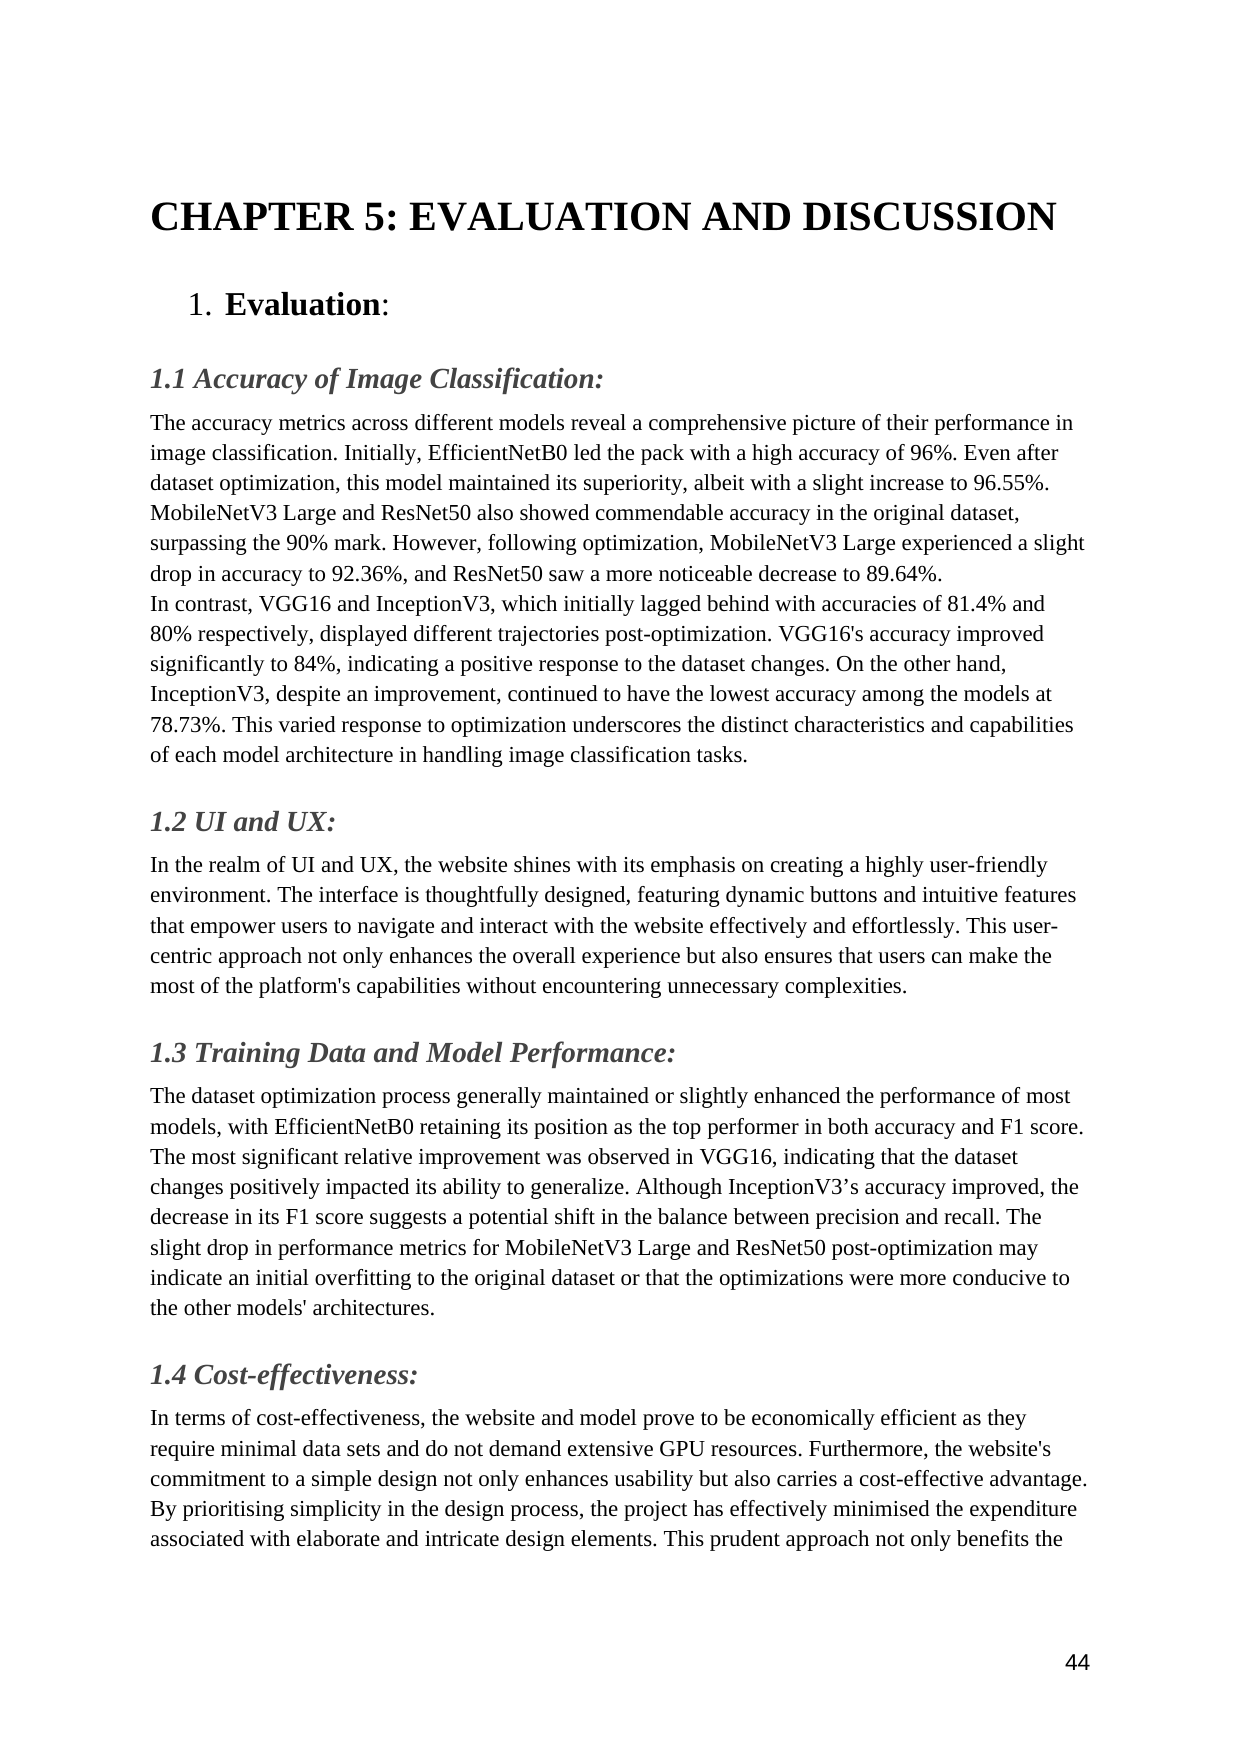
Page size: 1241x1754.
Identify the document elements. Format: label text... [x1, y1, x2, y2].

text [150, 1404, 1090, 1552]
text The accuracy metrics across different models reveal a comprehensive picture of their performance in image classification. Initially, EfficientNetB0 led the pack with a high accuracy of 96%. Even after dataset optimization, this model maintained its superiority, albeit with a slight increase to 96.55%. MobileNetV3 Large and ResNet50 also showed commendable accuracy in the original dataset, surpassing the 90% mark. However, following optimization, MobileNetV3 Large experienced a slight drop in accuracy to 92.36%, and ResNet50 saw a more noticeable decrease to 89.64%. [150, 408, 1090, 586]
subtitle 1.3 Training Data and Model Performance: [150, 1036, 1090, 1069]
text In the realm of UI and UX, the website shines with its emphasis on creating a highly user-friendly environment. The interface is thoughtfully designed, featuring dynamic buttons and intuitive features that empower users to navigate and interact with the website effectively and effortlessly. This user-centric approach not only enhances the overall experience but also ensures that users can make the most of the platform's capabilities without encountering unnecessary complexities. [150, 851, 1090, 998]
subtitle 1.4 Cost-effectiveness: [150, 1357, 1090, 1391]
subtitle 1.1 Accuracy of Image Classification: [150, 362, 1090, 395]
subtitle Evaluation: [187, 284, 1090, 323]
text The dataset optimization process generally maintained or slightly enhanced the performance of most models, with EfficientNetB0 retaining its position as the top performer in both accuracy and F1 score. The most significant relative improvement was observed in VGG16, indicating that the dataset changes positively impacted its ability to generalize. Although InceptionV3’s accuracy improved, the decrease in its F1 score suggests a potential shift in the balance between precision and recall. The slight drop in performance metrics for MobileNetV3 Large and ResNet50 post-optimization may indicate an initial overfitting to the original dataset or that the optimizations were more conducive to the other models' architectures. [150, 1082, 1090, 1320]
text In contrast, VGG16 and InceptionV3, which initially lagged behind with accuracies of 81.4% and 80% respectively, displayed different trajectories post-optimization. VGG16's accuracy improved significantly to 84%, indicating a positive response to the dataset changes. On the other hand, InceptionV3, despite an improvement, continued to have the lowest accuracy among the models at 78.73%. This varied response to optimization underscores the distinct characteristics and capabilities of each model architecture in handling image classification tasks. [150, 590, 1090, 767]
subtitle CHAPTER 5: EVALUATION AND DISCUSSION [150, 192, 1090, 239]
subtitle 1.2 UI and UX: [150, 804, 1090, 838]
